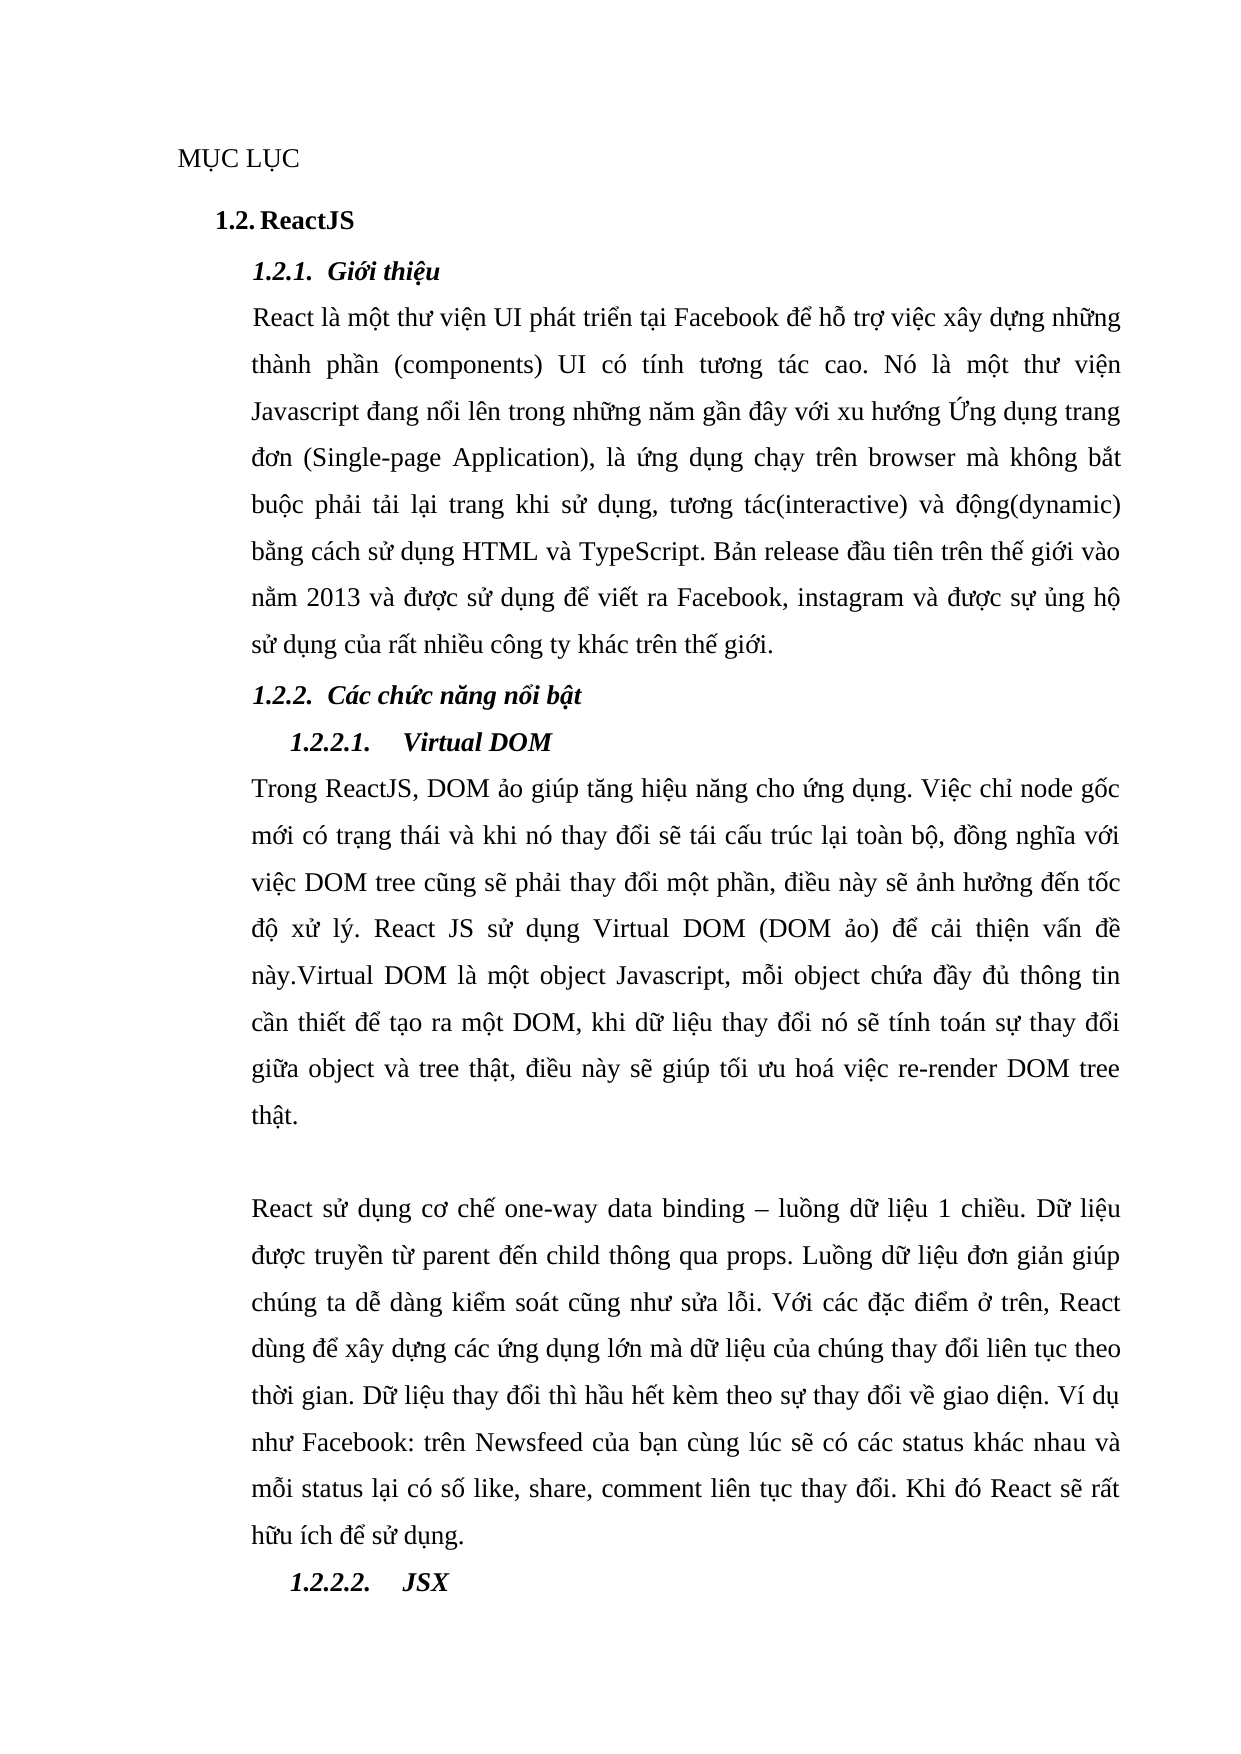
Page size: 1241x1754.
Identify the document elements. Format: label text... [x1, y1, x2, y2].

text Trong ReactJS, DOM ảo giúp tăng hiệu năng cho ứng dụng. Việc chỉ node gốc mới có trạng thái và khi nó thay đổi sẽ tái cấu trúc lại toàn bộ, đồng nghĩa với việc DOM tree cũng sẽ phải thay đổi một phần, điều này sẽ ảnh hưởng đến tốc độ xử lý. React JS sử dụng Virtual DOM (DOM ảo) để cải thiện vấn đề này.Virtual DOM là một object Javascript, mỗi object chứa đầy đủ thông tin cần thiết để tạo ra một DOM, khi dữ liệu thay đổi nó sẽ tính toán sự thay đổi giữa object và tree thật, điều này sẽ giúp tối ưu hoá việc re-render DOM tree thật. [251, 772, 1122, 1130]
list JSX [290, 1566, 1122, 1597]
list Giới thiệu [252, 255, 1122, 286]
text React là một thư viện UI phát triển tại Facebook để hỗ trợ việc xây dựng những thành phần (components) UI có tính tương tác cao. Nó là một thư viện Javascript đang nổi lên trong những năm gần đây với xu hướng Ứng dụng trang đơn (Single-page Application), là ứng dụng chạy trên browser mà không bắt buộc phải tải lại trang khi sử dụng, tương tác(interactive) và động(dynamic) bằng cách sử dụng HTML và TypeScript. Bản release đầu tiên trên thế giới vào nằm 2013 và được sử dụng để viết ra Facebook, instagram và được sự ủng hộ sử dụng của rất nhiều công ty khác trên thế giới. [251, 302, 1122, 659]
text React sử dụng cơ chế one-way data binding – luồng dữ liệu 1 chiều. Dữ liệu được truyền từ parent đến child thông qua props. Luồng dữ liệu đơn giản giúp chúng ta dễ dàng kiểm soát cũng như sửa lỗi. Với các đặc điểm ở trên, React dùng để xây dựng các ứng dụng lớn mà dữ liệu của chúng thay đổi liên tục theo thời gian. Dữ liệu thay đổi thì hầu hết kèm theo sự thay đổi về giao diện. Ví dụ như Facebook: trên Newsfeed của bạn cùng lúc sẽ có các status khác nhau và mỗi status lại có số like, share, comment liên tục thay đổi. Khi đó React sẽ rất hữu ích để sử dụng. [251, 1192, 1122, 1550]
list Các chức năng nổi bật [252, 679, 1122, 710]
list Virtual DOM [290, 726, 1122, 757]
list ReactJS [215, 204, 1122, 235]
